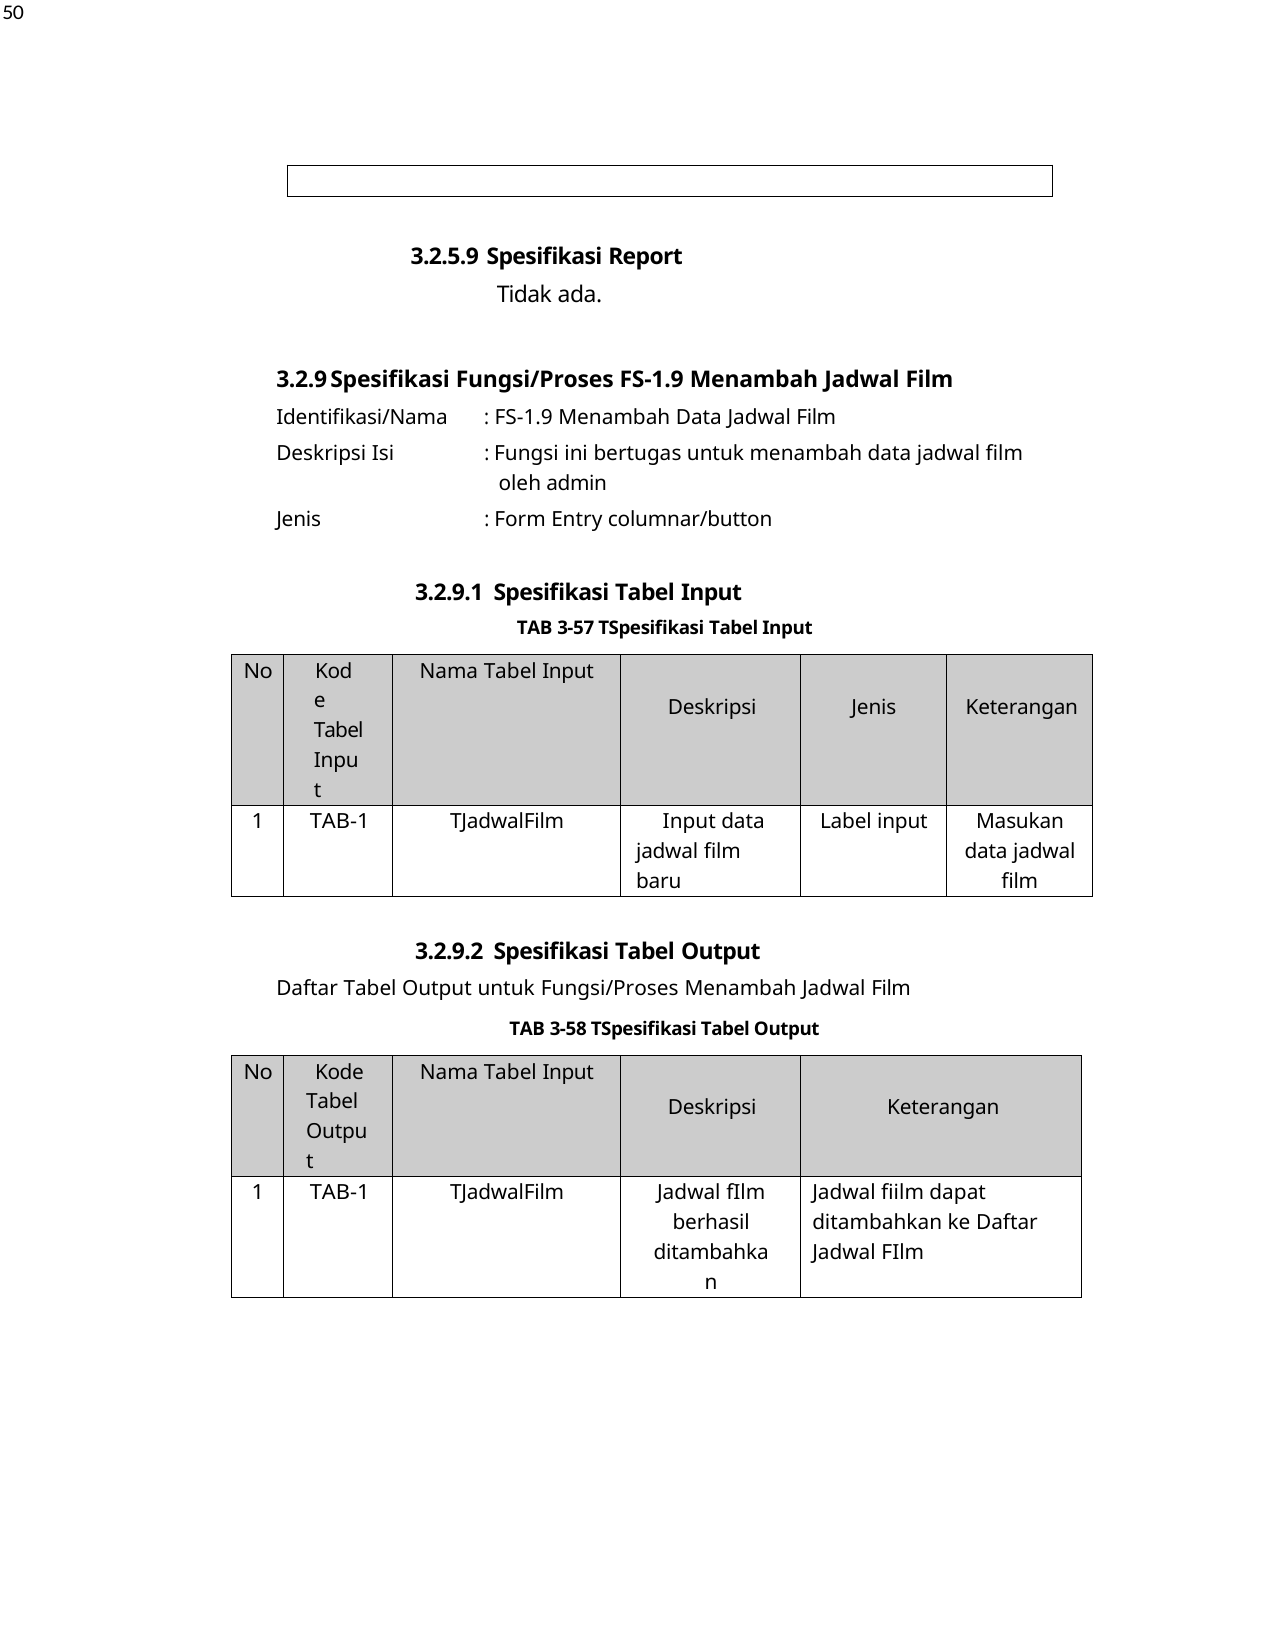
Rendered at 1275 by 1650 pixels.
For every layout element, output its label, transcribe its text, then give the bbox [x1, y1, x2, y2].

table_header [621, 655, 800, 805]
text TAB 3-58 TSpesifikasi Tabel Output [340, 1015, 989, 1041]
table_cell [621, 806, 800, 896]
subtitle Spesifikasi Tabel Output [415, 934, 1167, 966]
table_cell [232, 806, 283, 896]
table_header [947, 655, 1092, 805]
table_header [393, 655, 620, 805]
text Identifikasi/Nama : FS-1.9 Menambah Data Jadwal Film [276, 402, 1167, 431]
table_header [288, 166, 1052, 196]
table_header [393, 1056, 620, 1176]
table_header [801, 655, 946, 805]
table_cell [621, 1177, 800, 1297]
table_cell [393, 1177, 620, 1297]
text Jenis : Form Entry columnar/button [276, 504, 1167, 532]
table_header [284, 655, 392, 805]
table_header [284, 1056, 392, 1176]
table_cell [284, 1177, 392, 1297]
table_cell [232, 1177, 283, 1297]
text Daftar Tabel Output untuk Fungsi/Proses Menambah Jadwal Film [276, 973, 1167, 1002]
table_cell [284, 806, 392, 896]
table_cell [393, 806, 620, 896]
text Tidak ada. [340, 278, 759, 309]
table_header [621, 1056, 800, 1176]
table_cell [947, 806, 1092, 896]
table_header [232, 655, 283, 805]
subtitle Spesifikasi Fungsi/Proses FS-1.9 Menambah Jadwal Film [276, 363, 1167, 395]
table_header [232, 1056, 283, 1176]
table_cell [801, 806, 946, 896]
subtitle 3.2.5.9 Spesifikasi Report [340, 239, 753, 271]
text TAB 3-57 TSpesifikasi Tabel Input [180, 614, 1149, 640]
subtitle Spesifikasi Tabel Input [415, 576, 1167, 607]
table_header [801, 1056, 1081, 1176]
text Deskripsi Isi : Fungsi ini bertugas untuk menambah data jadwal film oleh admin [276, 438, 1042, 496]
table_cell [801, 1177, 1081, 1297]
